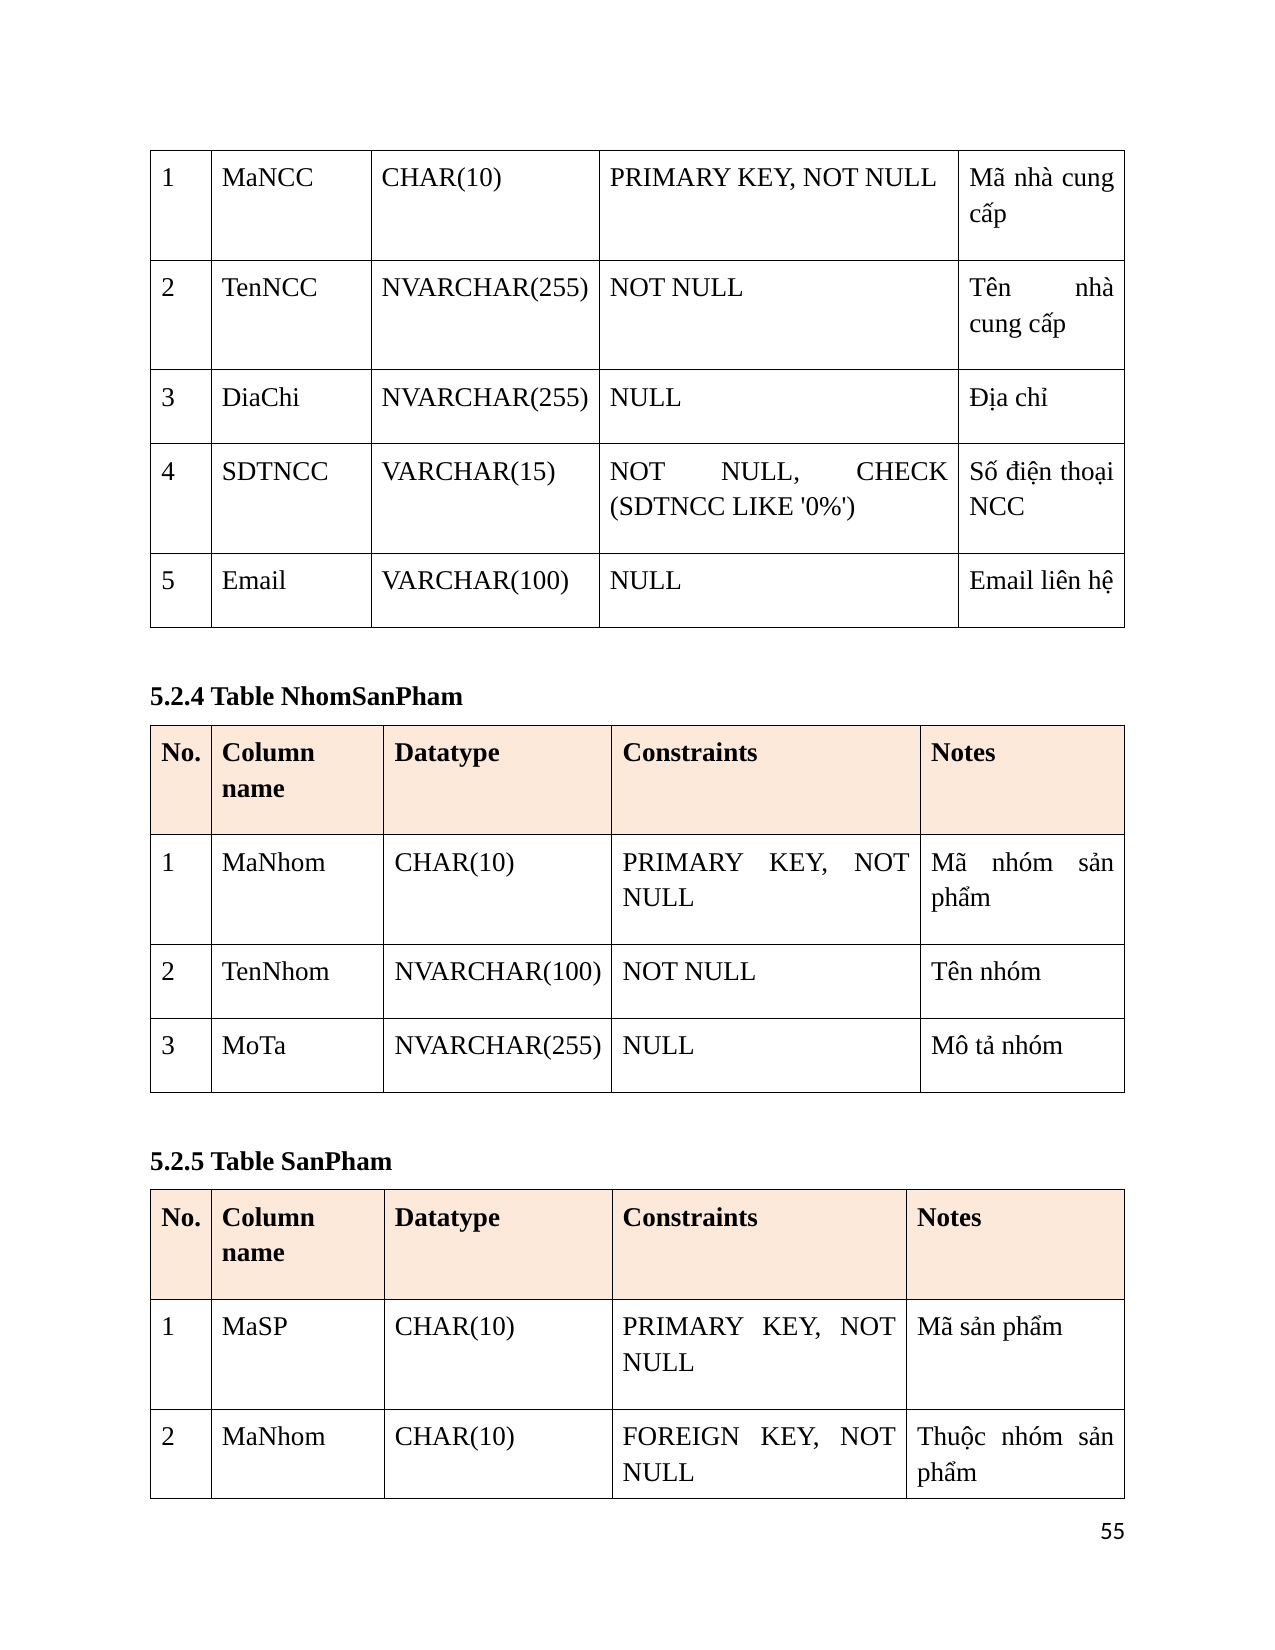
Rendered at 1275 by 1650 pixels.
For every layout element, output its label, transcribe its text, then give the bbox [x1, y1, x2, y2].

table_cell 2 [151, 1410, 211, 1497]
table_cell 5 [151, 554, 211, 627]
table_cell 1 [151, 151, 211, 260]
table_cell NULL [600, 554, 958, 627]
table_cell CHAR(10) [372, 151, 599, 260]
table_cell NOT NULL [612, 945, 920, 1018]
table_cell Tên nhóm [921, 945, 1124, 1018]
table_cell Mã nhóm sản phẩm [921, 835, 1124, 944]
table_cell CHAR(10) [385, 1410, 612, 1497]
table_header Notes [907, 1190, 1124, 1299]
table_header Notes [921, 726, 1124, 834]
table_cell Mã sản phẩm [907, 1300, 1124, 1409]
table_cell CHAR(10) [385, 1300, 612, 1409]
table_header Column name [212, 1190, 384, 1299]
table_cell NVARCHAR(255) [384, 1019, 611, 1092]
table_cell 2 [151, 261, 211, 369]
table_cell PRIMARY KEY, NOT NULL [612, 835, 920, 944]
table_cell NULL [600, 370, 958, 443]
table_cell TenNCC [212, 261, 371, 369]
table_cell 1 [151, 835, 211, 944]
table_cell MaNhom [212, 1410, 384, 1497]
table_cell DiaChi [212, 370, 371, 443]
table_header Datatype [384, 726, 611, 834]
table_cell MoTa [212, 1019, 383, 1092]
table_cell Mã nhà cung cấp [959, 151, 1124, 260]
table_header Column name [212, 726, 383, 834]
table_cell Thuộc nhóm sản phẩm [907, 1410, 1124, 1497]
table_cell NVARCHAR(255) [372, 261, 599, 369]
table_cell NOT NULL, CHECK (SDTNCC LIKE '0%') [600, 444, 958, 553]
table_cell TenNhom [212, 945, 383, 1018]
table_cell 3 [151, 1019, 211, 1092]
table_cell Email [212, 554, 371, 627]
subtitle 5.2.4 Table NhomSanPham [150, 680, 1125, 712]
table_cell Mô tả nhóm [921, 1019, 1124, 1092]
table_cell PRIMARY KEY, NOT NULL [613, 1300, 906, 1409]
table_cell Số điện thoại NCC [959, 444, 1124, 553]
table_cell PRIMARY KEY, NOT NULL [600, 151, 958, 260]
table_header No. [151, 726, 211, 834]
table_cell 4 [151, 444, 211, 553]
table_cell NVARCHAR(100) [384, 945, 611, 1018]
table_cell Email liên hệ [959, 554, 1124, 627]
table_header Datatype [385, 1190, 612, 1299]
table_cell VARCHAR(15) [372, 444, 599, 553]
table_cell FOREIGN KEY, NOT NULL [613, 1410, 906, 1497]
table_cell 2 [151, 945, 211, 1018]
table_cell SDTNCC [212, 444, 371, 553]
table_cell NOT NULL [600, 261, 958, 369]
table_header No. [151, 1190, 211, 1299]
table_cell MaSP [212, 1300, 384, 1409]
table_cell VARCHAR(100) [372, 554, 599, 627]
table_cell CHAR(10) [384, 835, 611, 944]
table_cell MaNhom [212, 835, 383, 944]
table_cell NULL [612, 1019, 920, 1092]
table_cell 3 [151, 370, 211, 443]
table_cell MaNCC [212, 151, 371, 260]
table_header Constraints [613, 1190, 906, 1299]
table_header Constraints [612, 726, 920, 834]
subtitle 5.2.5 Table SanPham [150, 1145, 1125, 1176]
table_cell NVARCHAR(255) [372, 370, 599, 443]
table_cell Tên nhà cung cấp [959, 261, 1124, 369]
table_cell 1 [151, 1300, 211, 1409]
table_cell Địa chỉ [959, 370, 1124, 443]
